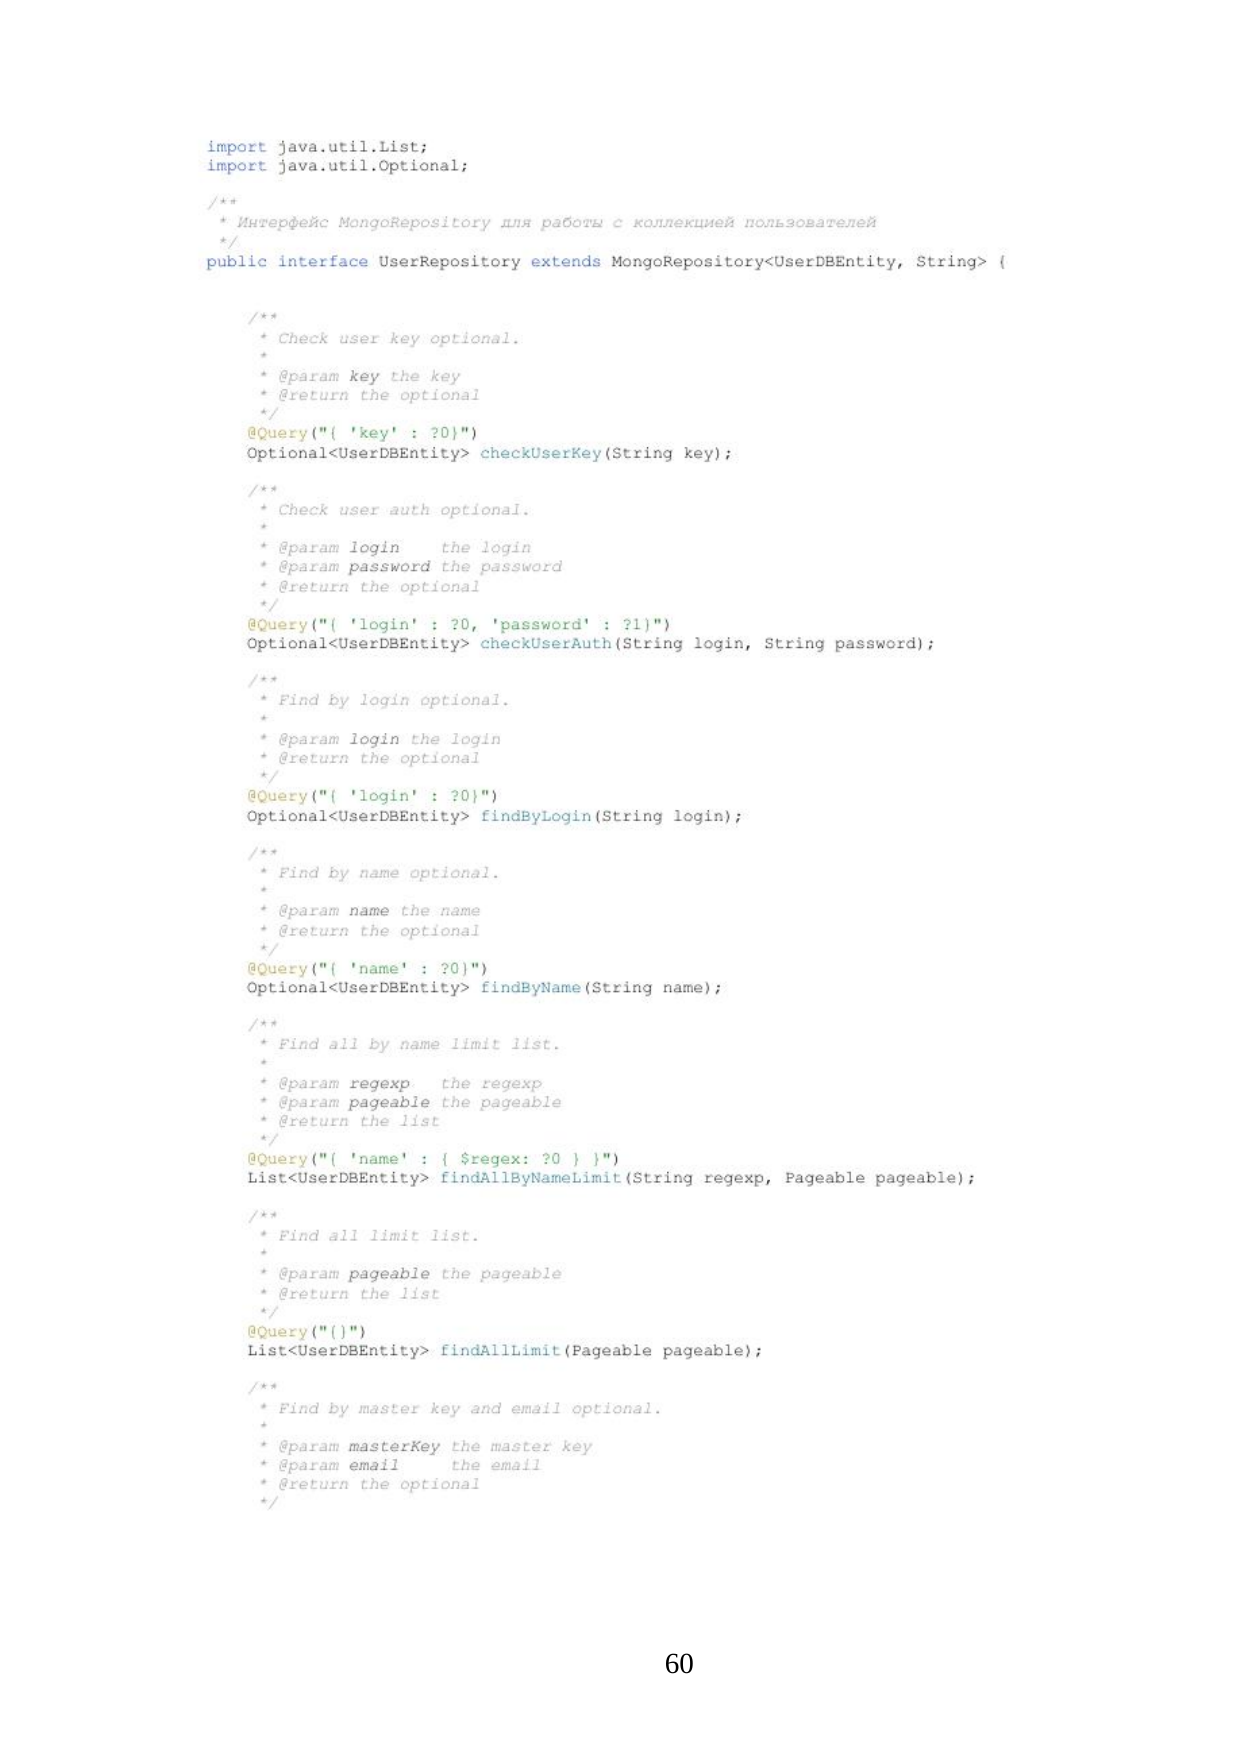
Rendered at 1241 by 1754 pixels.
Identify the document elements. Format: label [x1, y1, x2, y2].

picture [177, 118, 1182, 1539]
